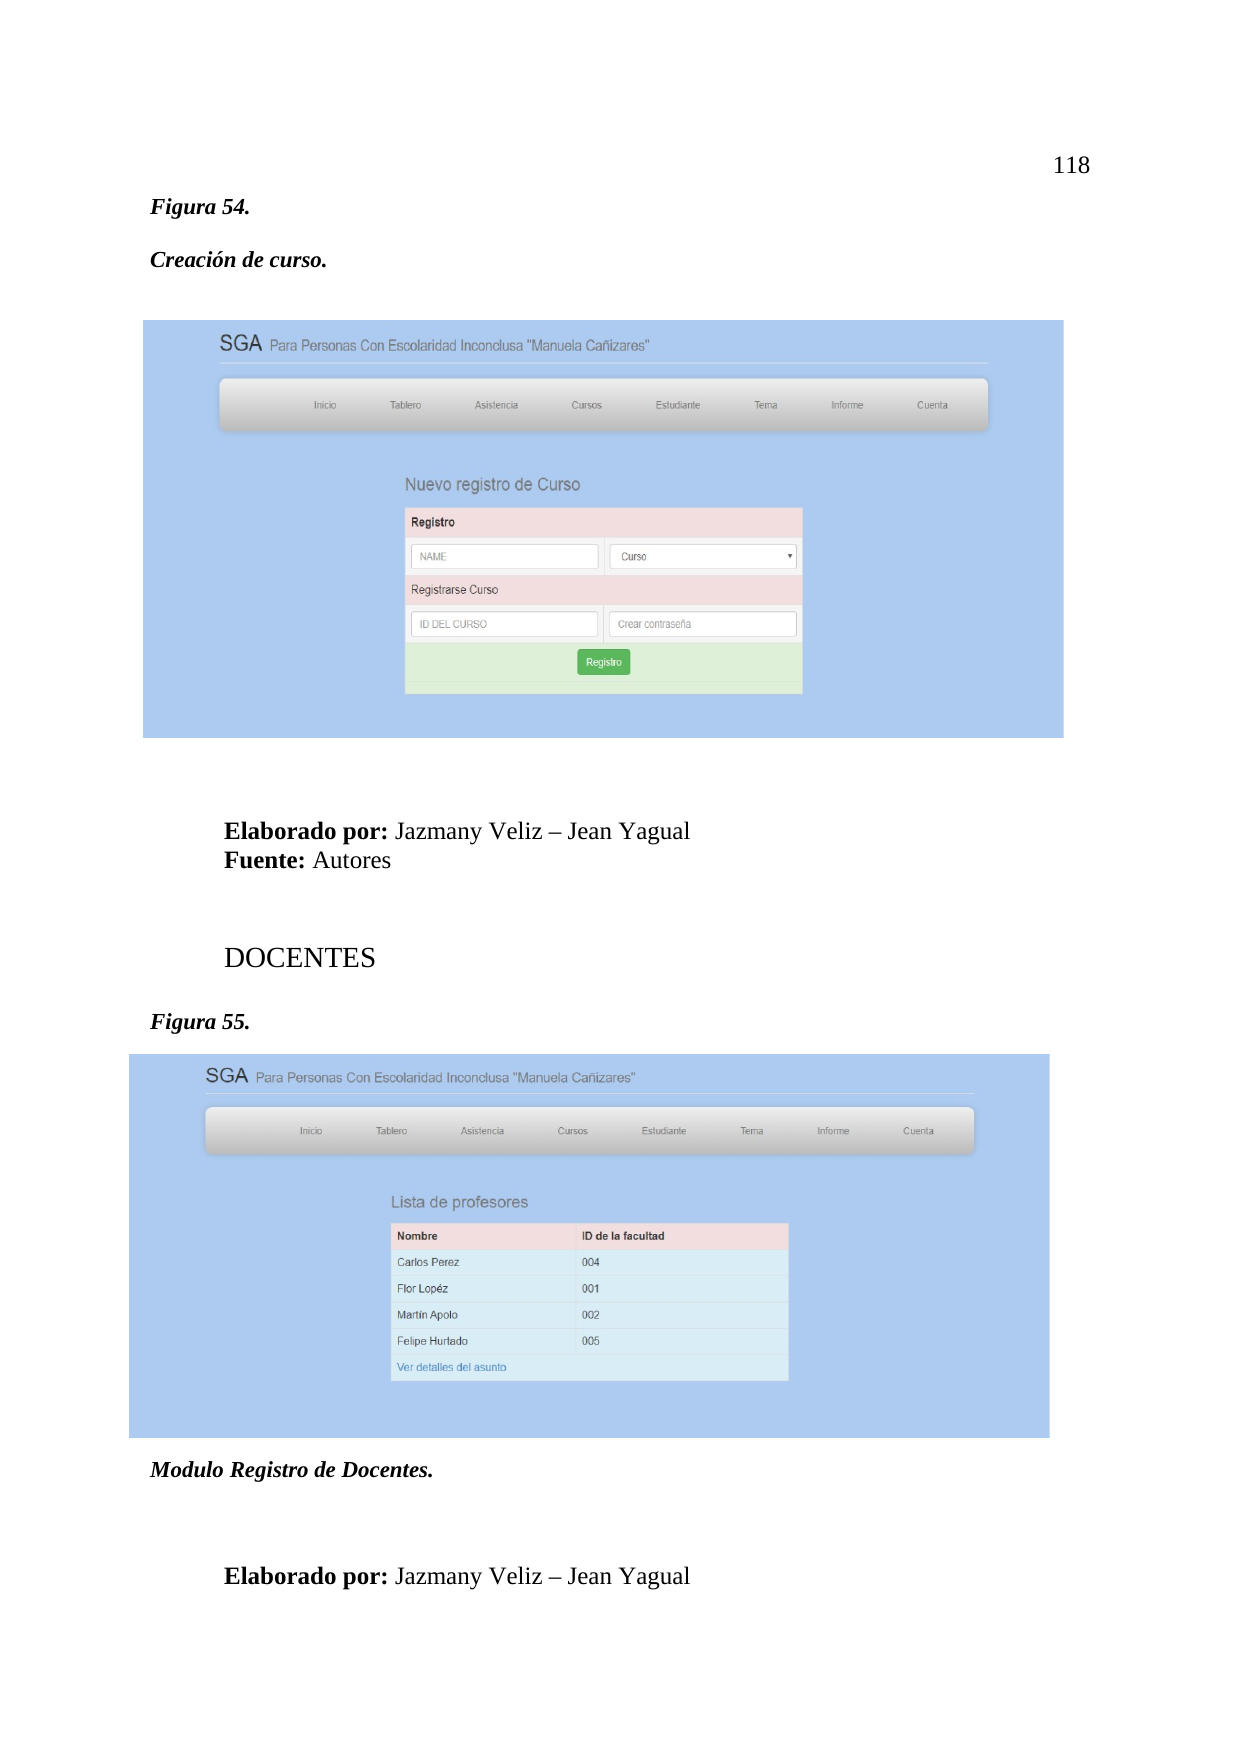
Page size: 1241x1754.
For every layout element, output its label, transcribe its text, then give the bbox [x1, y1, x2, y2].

picture [143, 320, 1064, 738]
text Elaborado por: Jazmany Veliz – Jean Yagual [150, 1561, 1090, 1590]
text Fuente: Autores [150, 845, 1090, 873]
picture [129, 1054, 1050, 1438]
text Elaborado por: Jazmany Veliz – Jean Yagual [150, 816, 1090, 845]
text DOCENTES [150, 941, 1090, 974]
text Figura 55. [150, 1008, 1090, 1034]
text Creación de curso. [150, 246, 1090, 272]
text Figura 54. [150, 193, 1090, 219]
